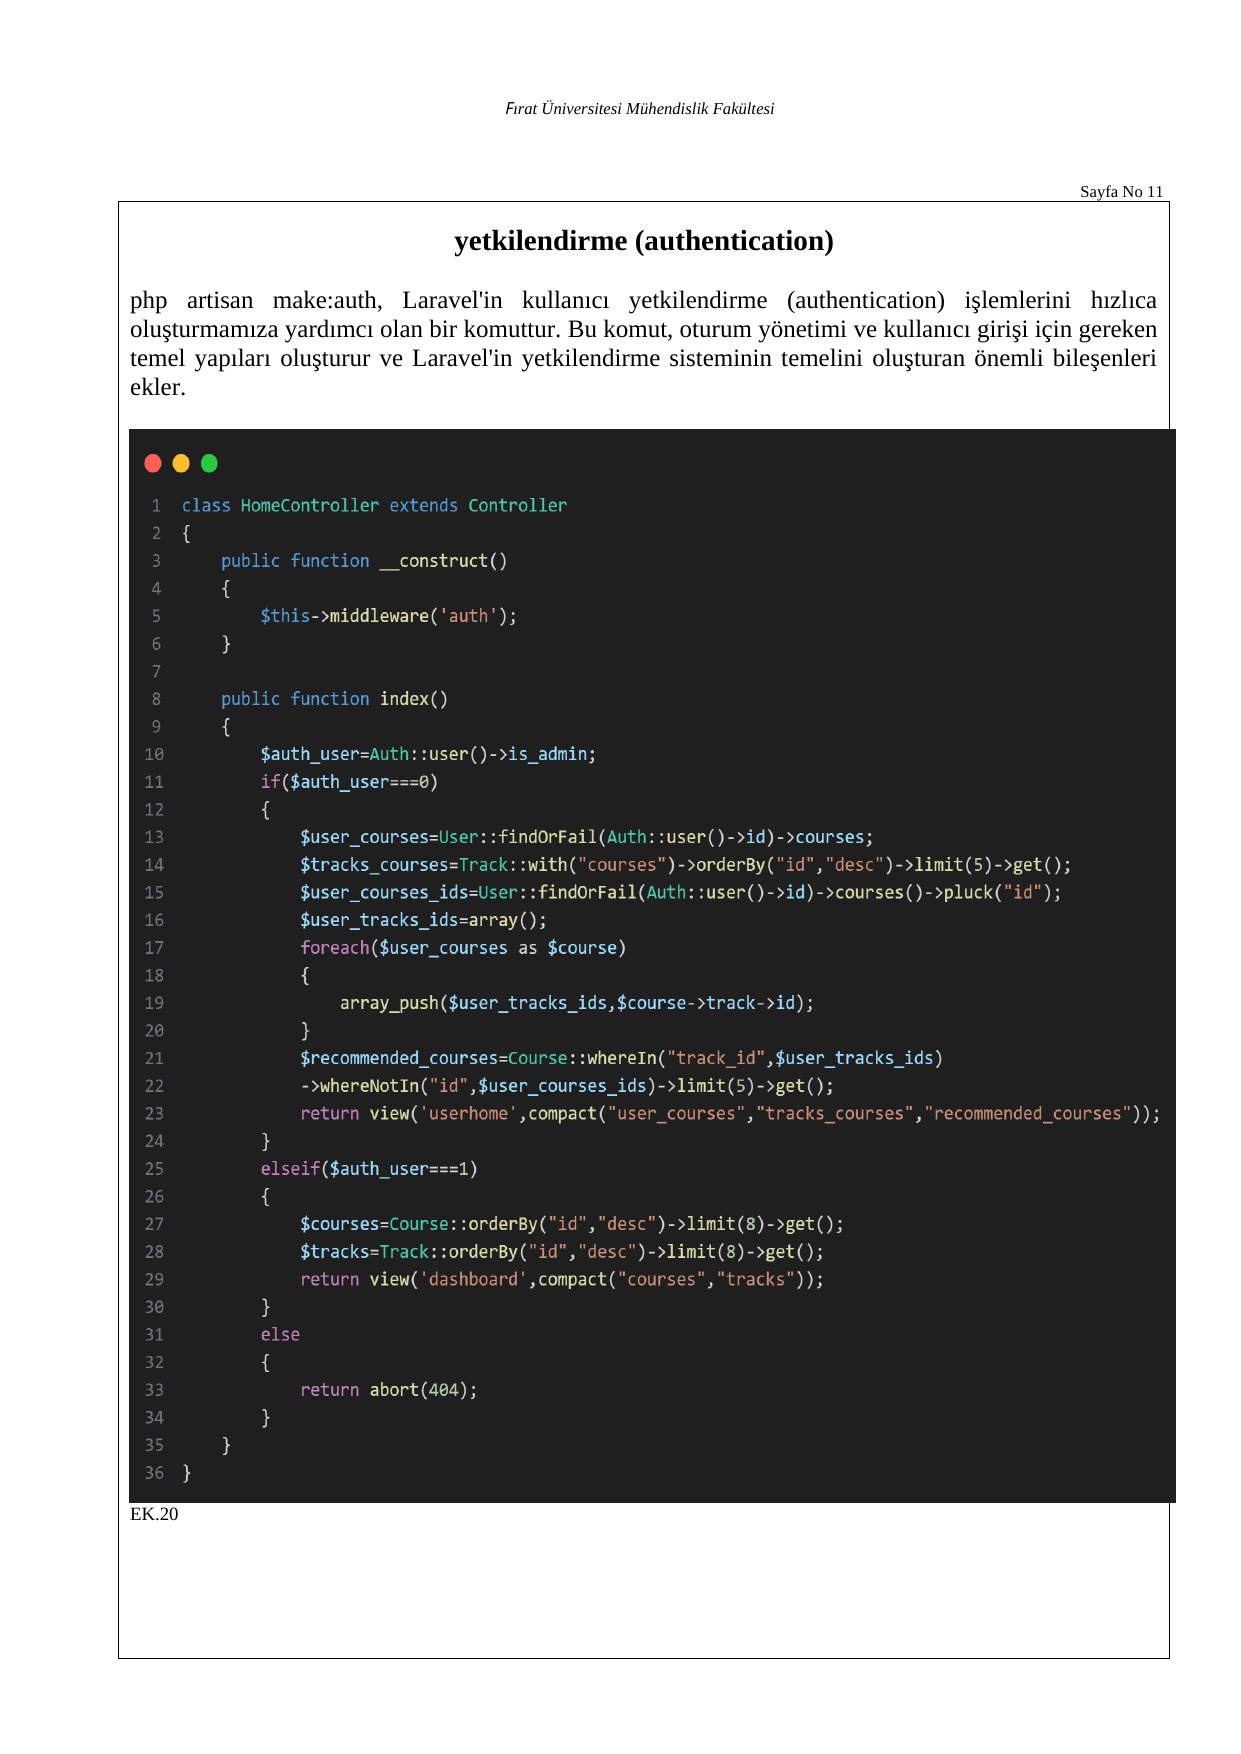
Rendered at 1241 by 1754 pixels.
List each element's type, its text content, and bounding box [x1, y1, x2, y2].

text Fırat Üniversitesi Mühendislik Fakültesi [118, 97, 1163, 119]
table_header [119, 202, 1169, 1658]
text Sayfa No 11 [118, 182, 1163, 201]
picture [129, 429, 1176, 1503]
